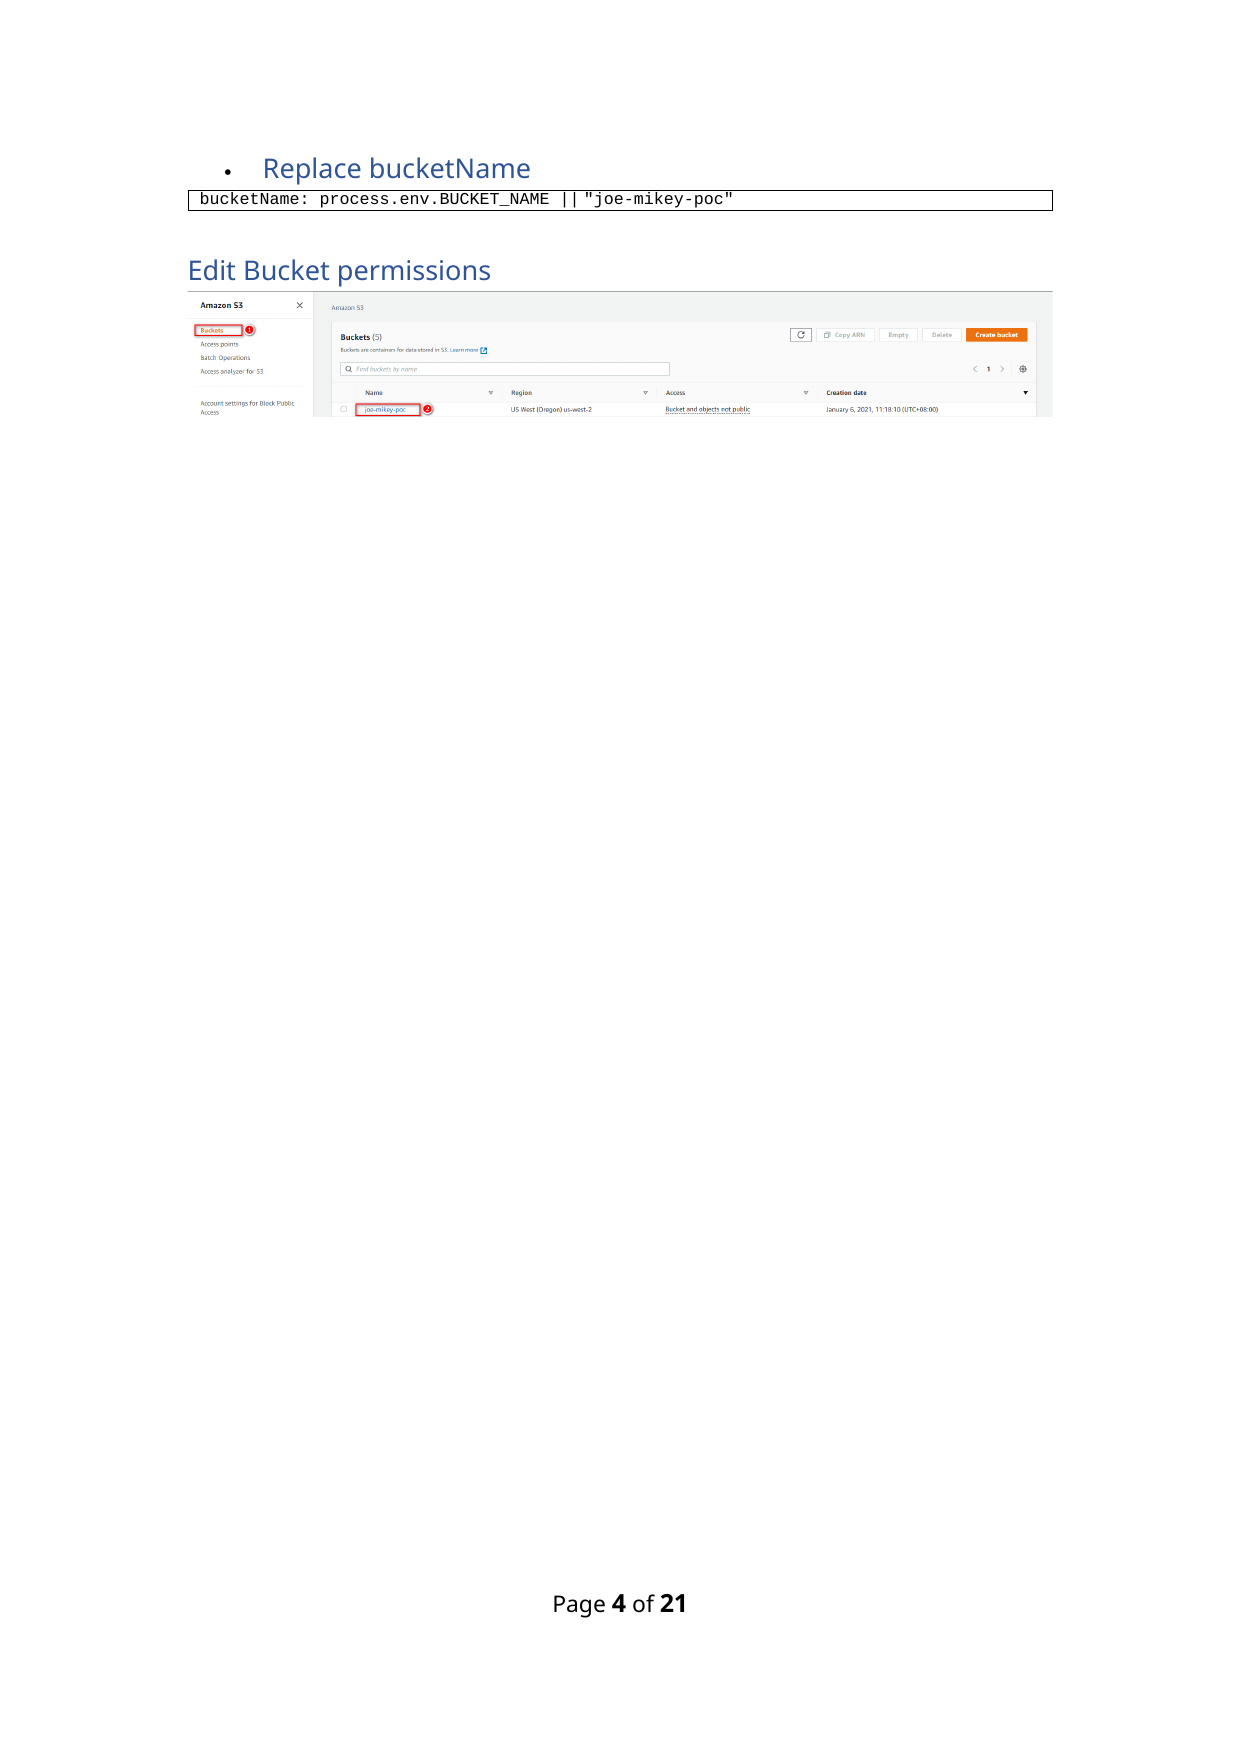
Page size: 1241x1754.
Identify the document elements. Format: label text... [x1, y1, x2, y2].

subtitle Replace bucketName [225, 150, 1053, 187]
subtitle Edit Bucket permissions [187, 252, 1053, 289]
picture [187, 291, 1053, 417]
table_header bucketName: process.env.BUCKET_NAME || "joe-mikey-poc" [189, 191, 1052, 210]
